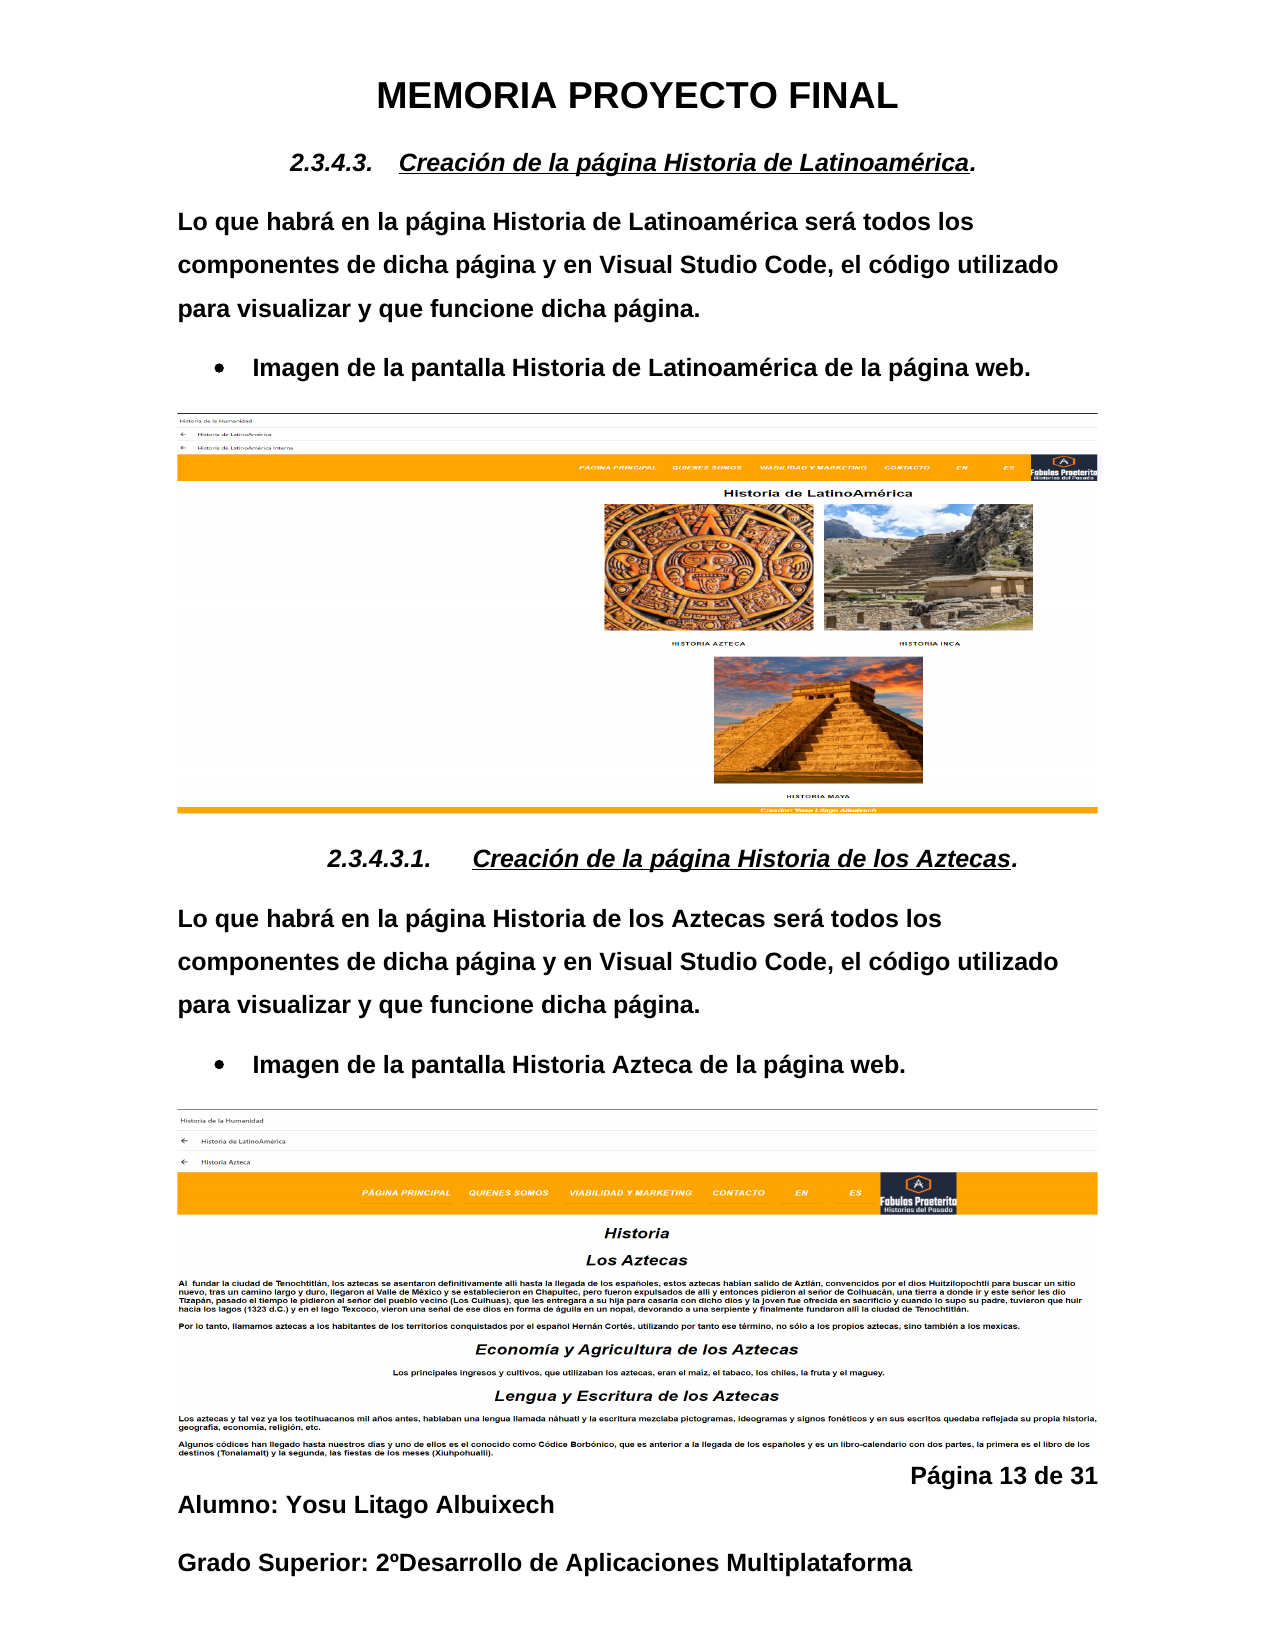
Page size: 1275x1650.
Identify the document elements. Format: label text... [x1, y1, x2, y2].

text Lo que habrá en la página Historia de Latinoamérica será todos los componentes de dicha página y en Visual Studio Code, el código utilizado para visualizar y que funcione dicha página. [177, 207, 1098, 322]
picture [177, 1109, 1098, 1457]
list Imagen de la pantalla Historia de Latinoamérica de la página web. [215, 353, 1098, 382]
text Lo que habrá en la página Historia de los Aztecas será todos los componentes de dicha página y en Visual Studio Code, el código utilizado para visualizar y que funcione dicha página. [177, 904, 1098, 1019]
list Imagen de la pantalla Historia Azteca de la página web. [215, 1050, 1098, 1079]
list Creación de la página Historia de Latinoamérica. [290, 148, 1098, 176]
picture [177, 413, 1098, 814]
list Creación de la página Historia de los Aztecas. [327, 844, 1098, 873]
